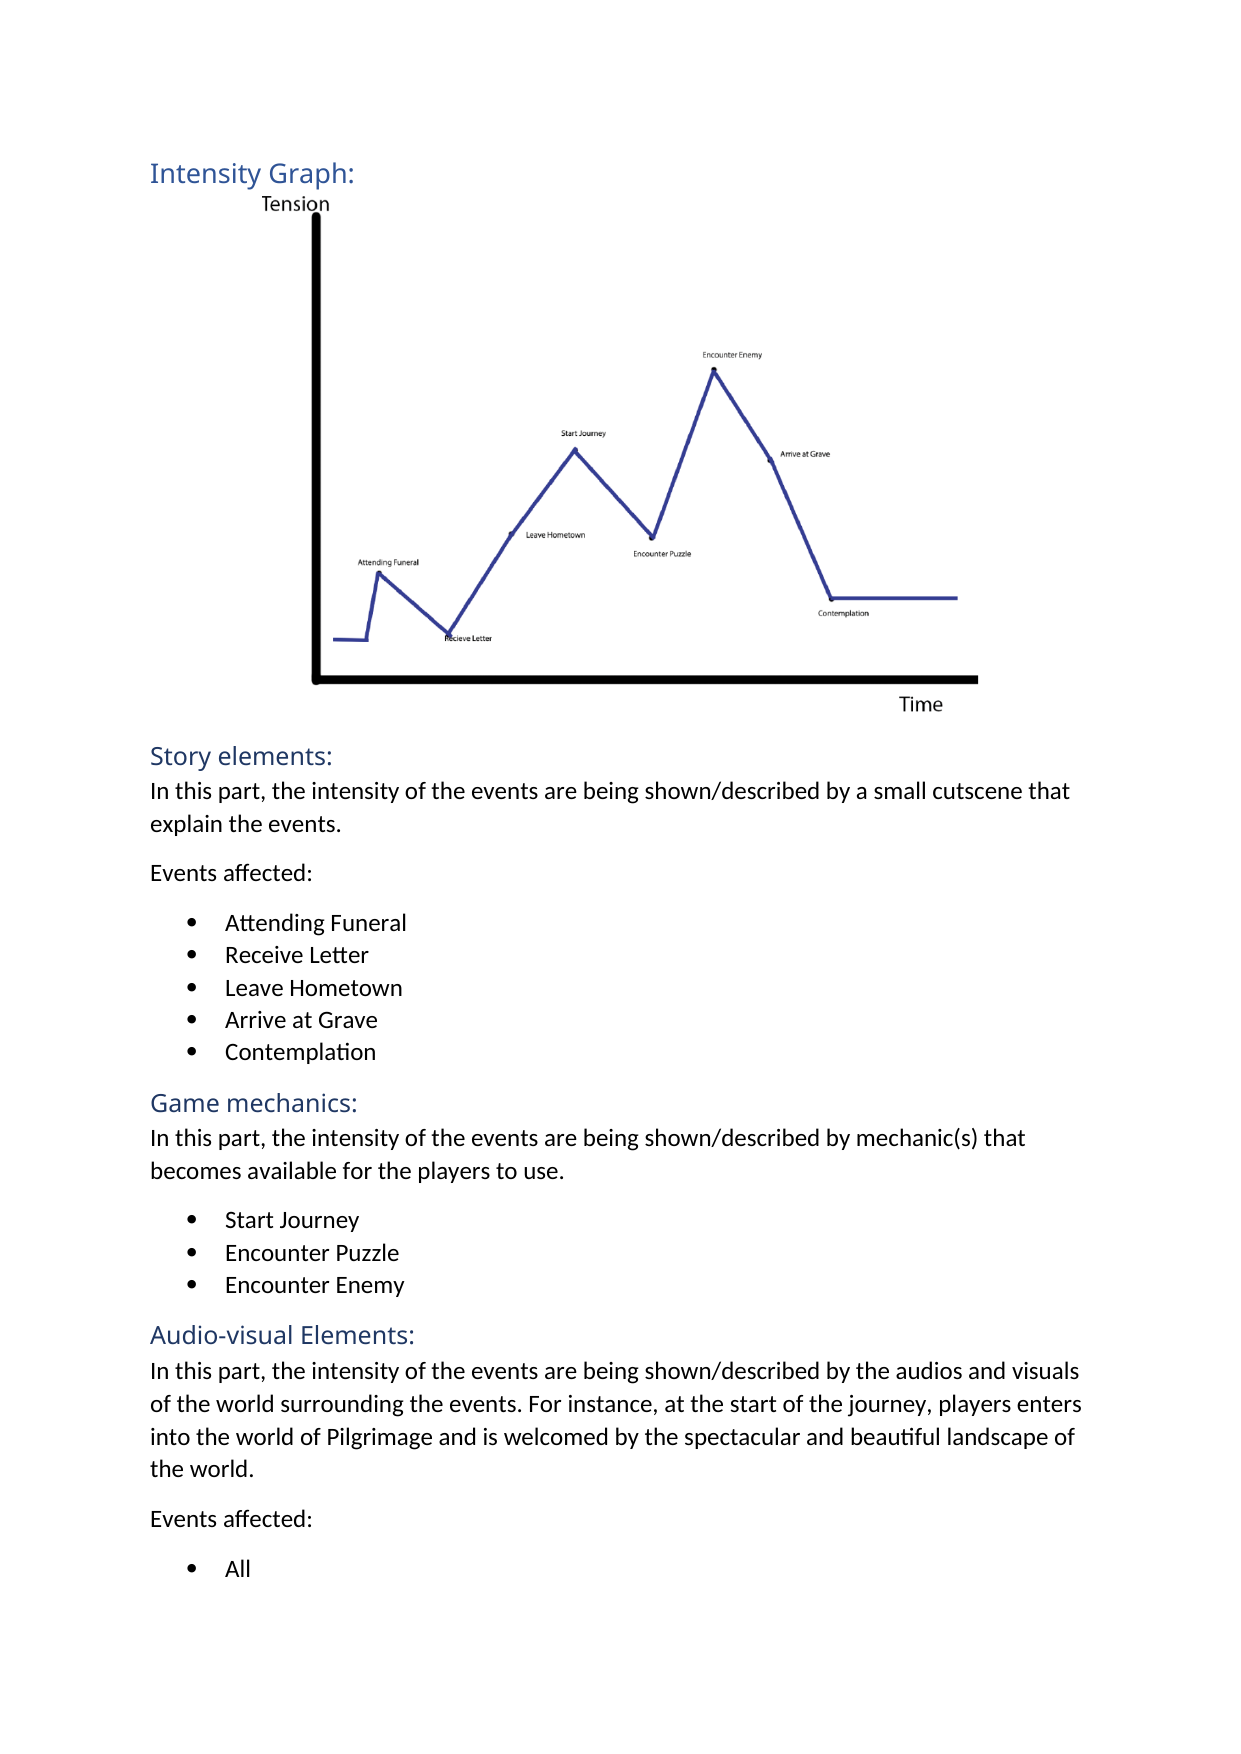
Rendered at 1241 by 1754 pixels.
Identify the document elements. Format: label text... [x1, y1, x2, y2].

list Receive Letter [187, 939, 1090, 970]
text Events affected: [150, 857, 1090, 888]
list Attending Funeral [187, 907, 1090, 938]
list Leave Hometown [187, 972, 1090, 1002]
list Contemplation [187, 1036, 1090, 1067]
picture [262, 191, 979, 730]
list Encounter Puzzle [187, 1237, 1090, 1267]
list All [187, 1553, 1090, 1583]
list Start Journey [187, 1204, 1090, 1235]
text In this part, the intensity of the events are being shown/described by mechanic(s) that becomes available for the players to use. [150, 1122, 1090, 1185]
list Encounter Enemy [187, 1269, 1090, 1299]
list Arrive at Grave [187, 1004, 1090, 1034]
subtitle Audio-visual Elements: [150, 1318, 1090, 1352]
text In this part, the intensity of the events are being shown/described by a small cutscene that explain the events. [150, 775, 1090, 838]
text Events affected: [150, 1503, 1090, 1534]
subtitle Game mechanics: [150, 1085, 1090, 1119]
subtitle Intensity Graph: [150, 154, 1090, 191]
text In this part, the intensity of the events are being shown/described by the audios and visuals of the world surrounding the events. For instance, at the start of the journey, players enters into the world of Pilgrimage and is welcomed by the spectacular and beautiful landscape of the world. [150, 1355, 1090, 1484]
